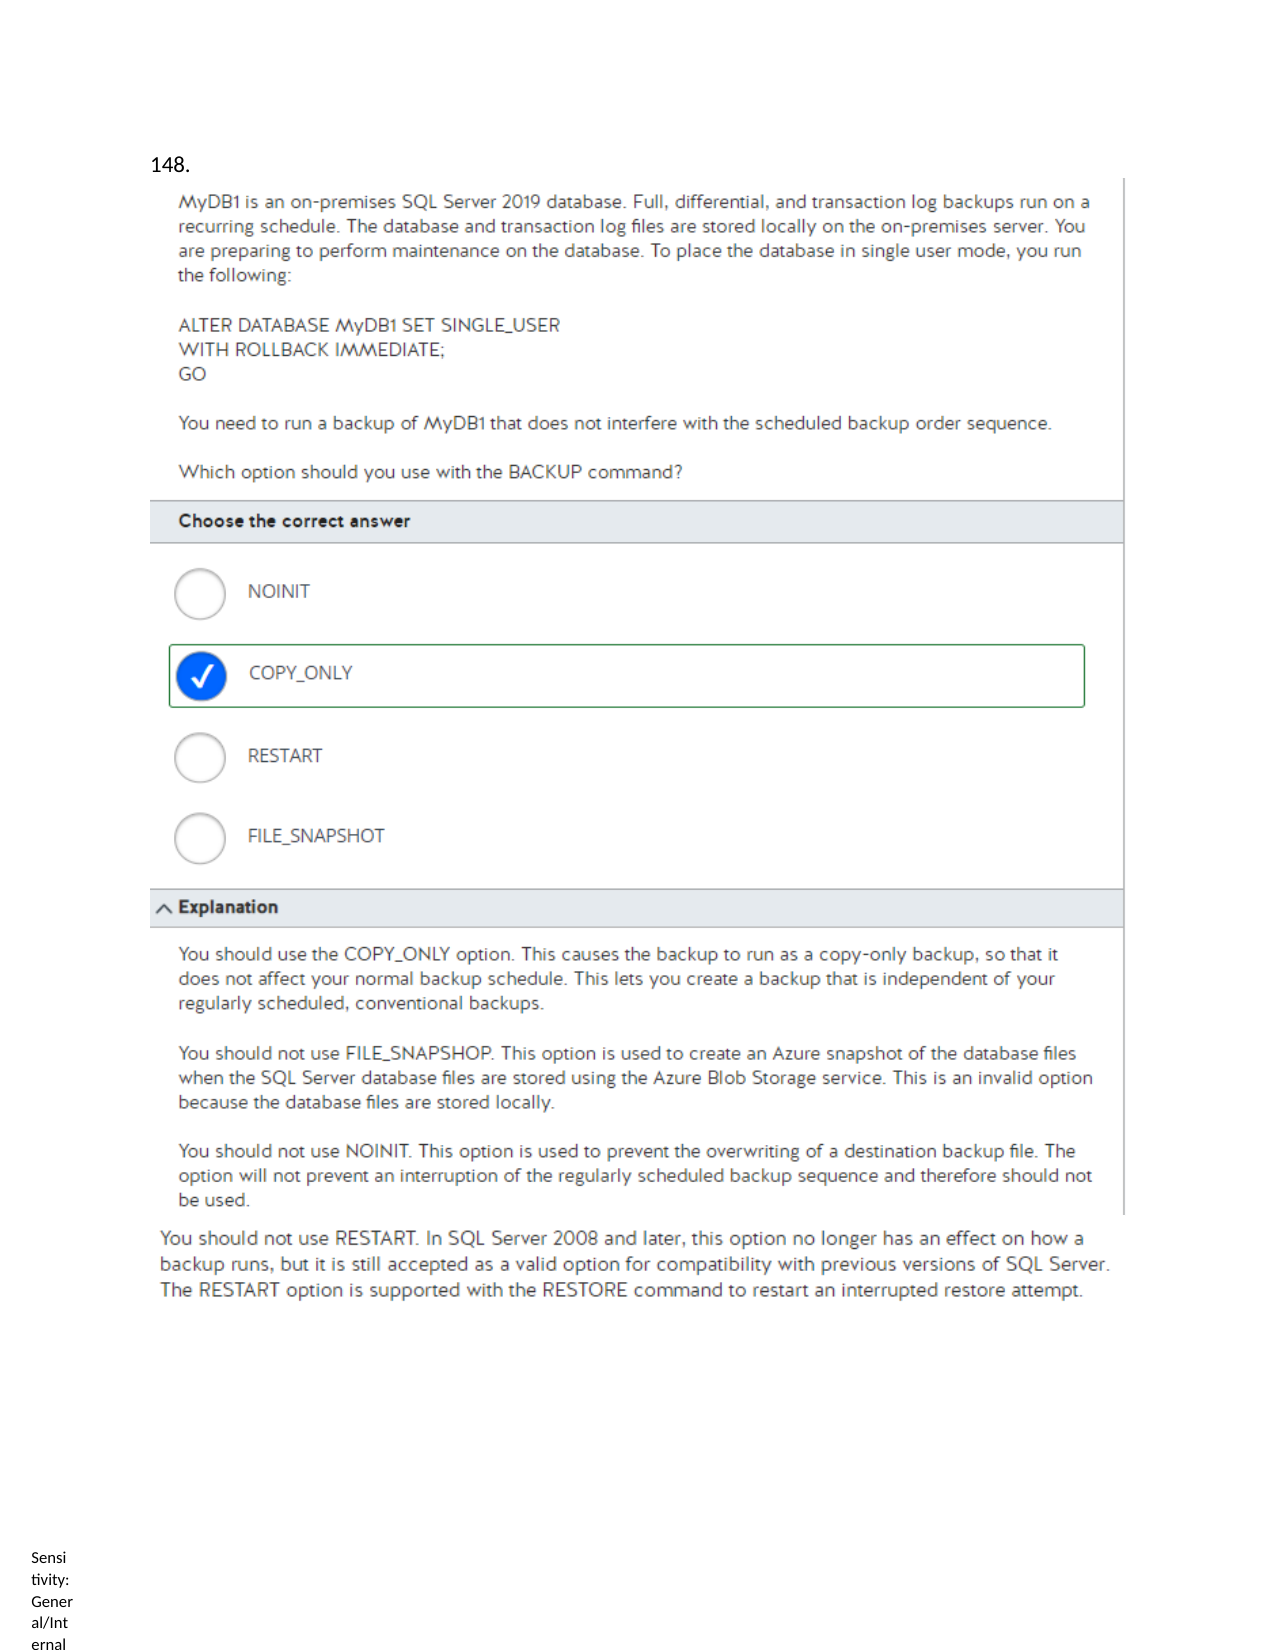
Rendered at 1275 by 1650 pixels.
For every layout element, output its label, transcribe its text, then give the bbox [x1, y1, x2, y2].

text 148. [150, 150, 1125, 178]
picture [150, 178, 1125, 1314]
